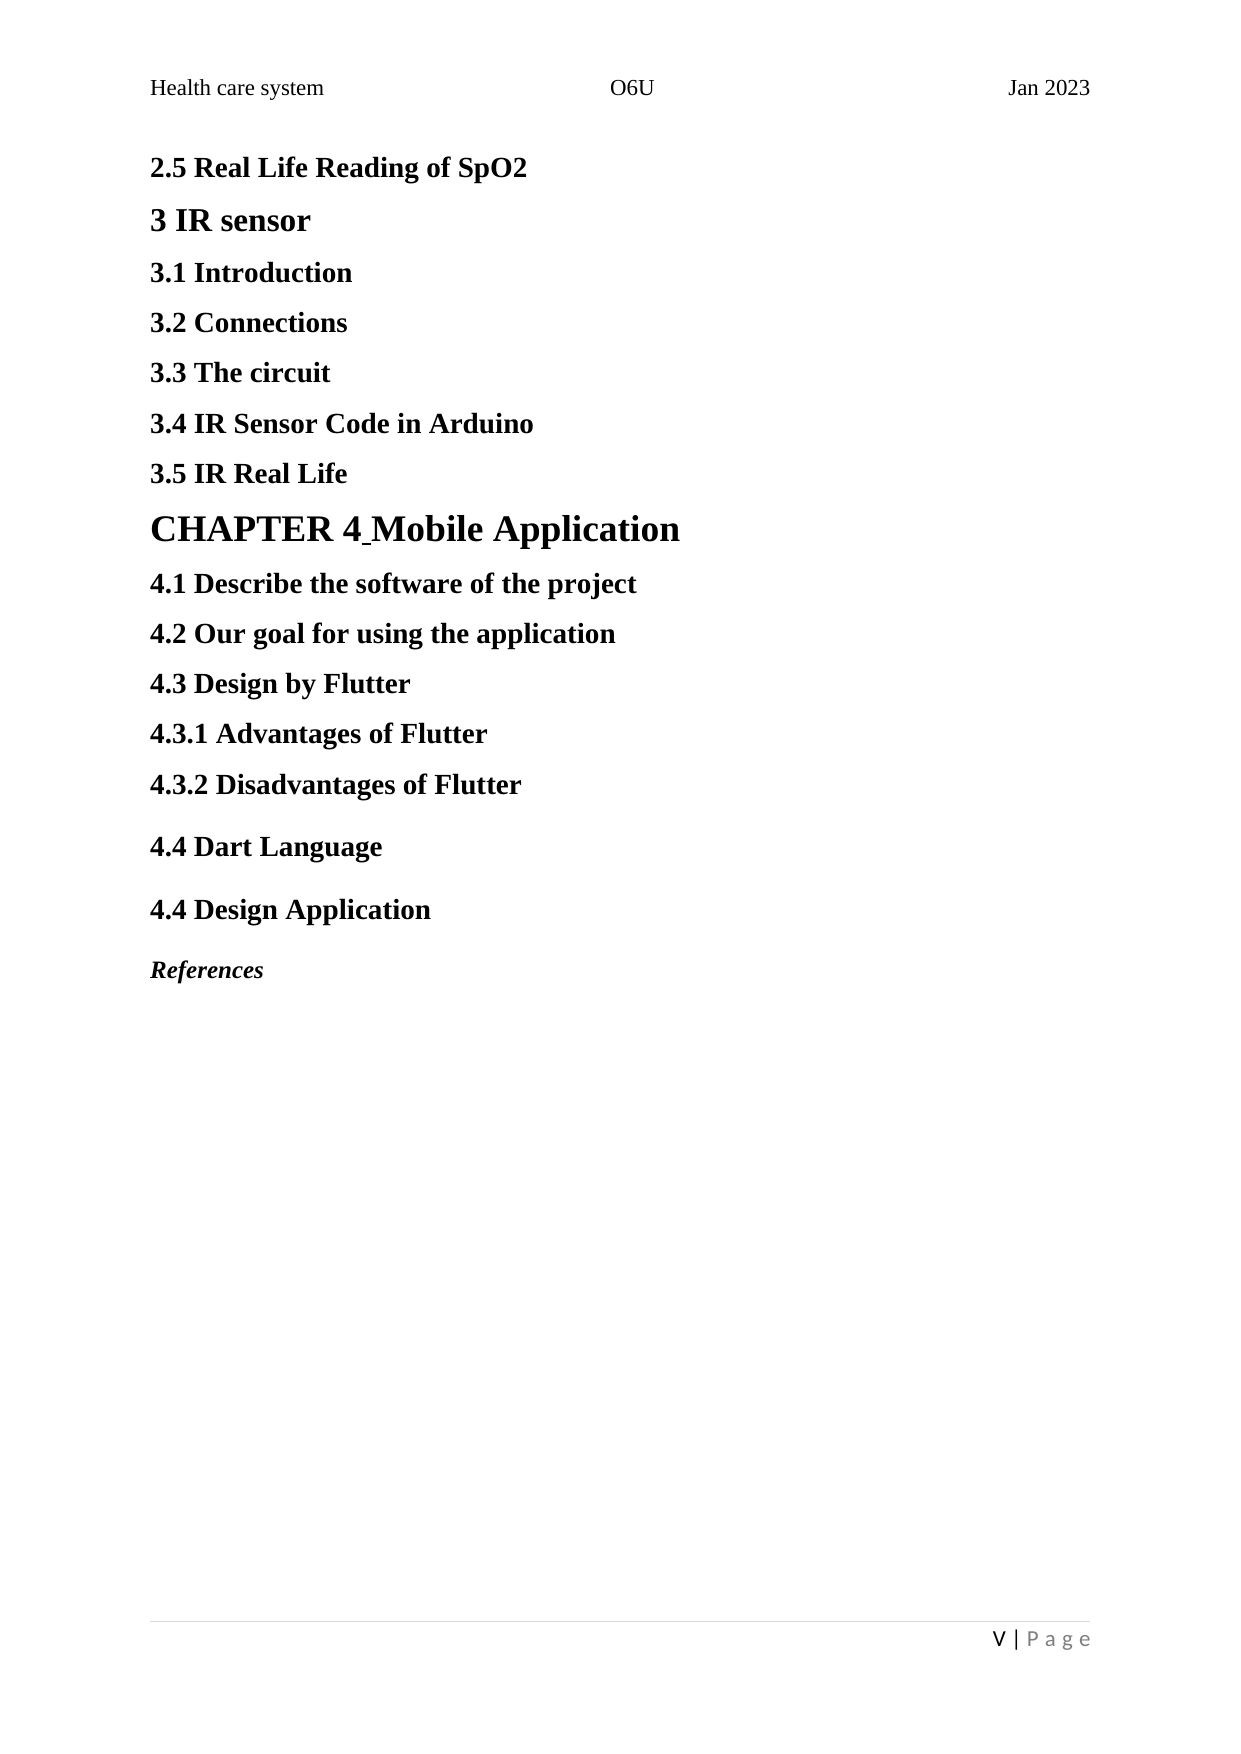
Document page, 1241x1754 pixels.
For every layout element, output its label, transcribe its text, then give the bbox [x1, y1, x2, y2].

text 2.5 Real Life Reading of SpO2 [150, 150, 1090, 183]
text 3.1 Introduction [150, 255, 1090, 289]
text 3.5 IR Real Life [150, 456, 1090, 489]
text 3 IR sensor [150, 200, 1090, 238]
text 4.4 Dart Language [150, 829, 1090, 863]
text References [150, 955, 1090, 984]
text CHAPTER 4 Mobile Application [150, 506, 1090, 549]
text 4.3.2 Disadvantages of Flutter [150, 767, 1090, 800]
text 3.3 The circuit [150, 356, 1090, 389]
text 4.3 Design by Flutter [150, 666, 1090, 700]
text 4.2 Our goal for using the application [150, 616, 1090, 650]
text 3.2 Connections [150, 305, 1090, 339]
text 4.3.1 Advantages of Flutter [150, 717, 1090, 750]
text 4.4 Design Application [150, 892, 1090, 926]
text 4.1 Describe the software of the project [150, 566, 1090, 599]
text 3.4 IR Sensor Code in Arduino [150, 406, 1090, 439]
